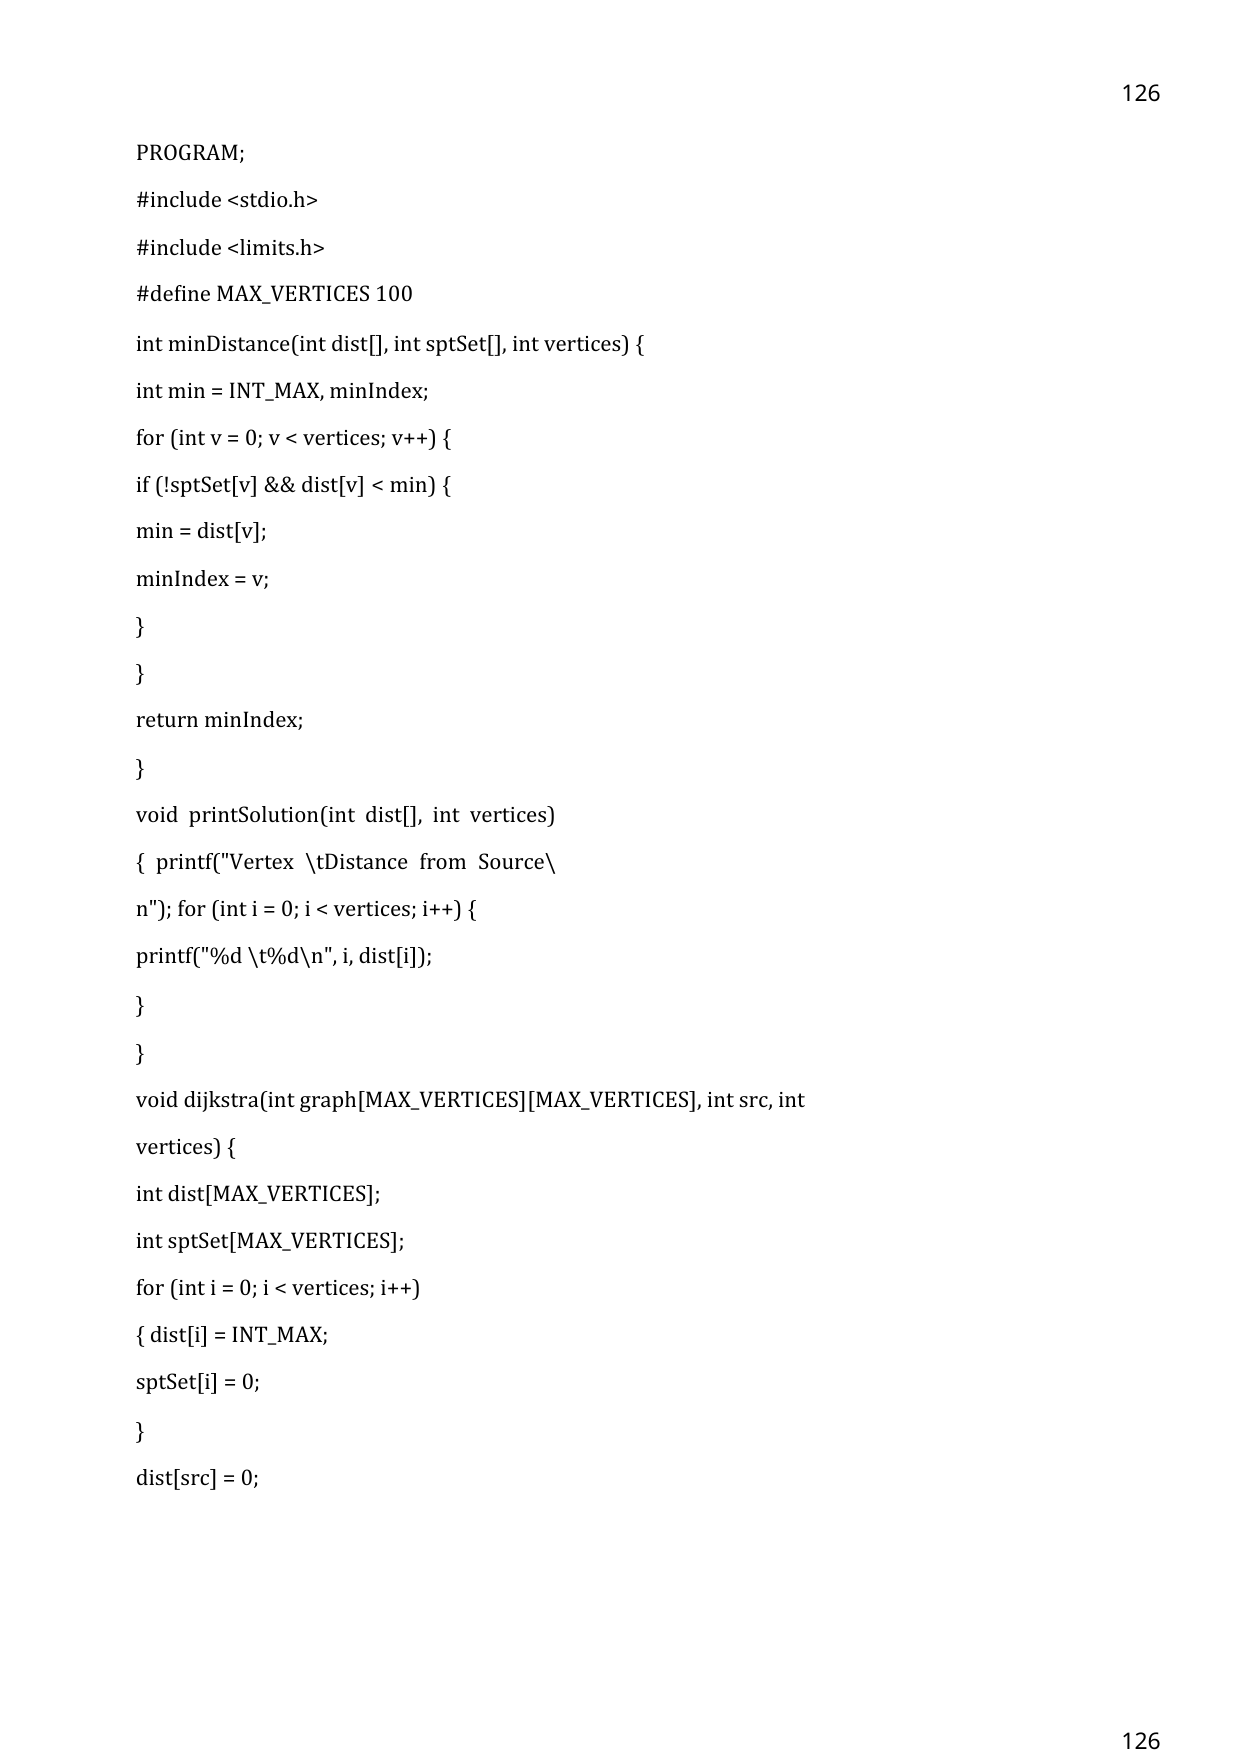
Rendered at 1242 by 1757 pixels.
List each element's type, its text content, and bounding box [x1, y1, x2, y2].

text sptSet[i] = 0; [136, 1367, 1160, 1394]
text } [136, 1038, 1160, 1065]
text } [136, 659, 1160, 686]
text int dist[MAX_VERTICES]; int sptSet[MAX_VERTICES]; [136, 1179, 406, 1253]
text int minDistance(int dist[], int sptSet[], int vertices) { int min = INT_MAX, minIndex; [136, 329, 645, 403]
text dist[src] = 0; [136, 1464, 1160, 1491]
text } [136, 753, 1160, 780]
text PROGRAM; [136, 139, 1160, 166]
text } [136, 991, 1160, 1018]
text void dijkstra(int graph[MAX_VERTICES][MAX_VERTICES], int src, int vertices) { [136, 1085, 876, 1159]
text for (int v = 0; v < vertices; v++) { if (!sptSet[v] && dist[v] < min) { min = dist[v]; [136, 423, 452, 544]
text minIndex = v; [136, 564, 1160, 591]
text } [136, 1417, 1160, 1443]
text for (int i = 0; i < vertices; i++) { dist[i] = INT_MAX; [136, 1273, 465, 1347]
text } [136, 612, 1160, 638]
text return minIndex; [136, 706, 1160, 733]
text void printSolution(int dist[], int vertices) { printf("Vertex \tDistance from Source\n"); for (int i = 0; i < vertices; i++) { [136, 801, 556, 922]
text #include <stdio.h> #include <limits.h> [136, 186, 359, 260]
text #define MAX_VERTICES 100 [136, 280, 1160, 307]
text printf("%d \t%d\n", i, dist[i]); [136, 942, 1160, 969]
